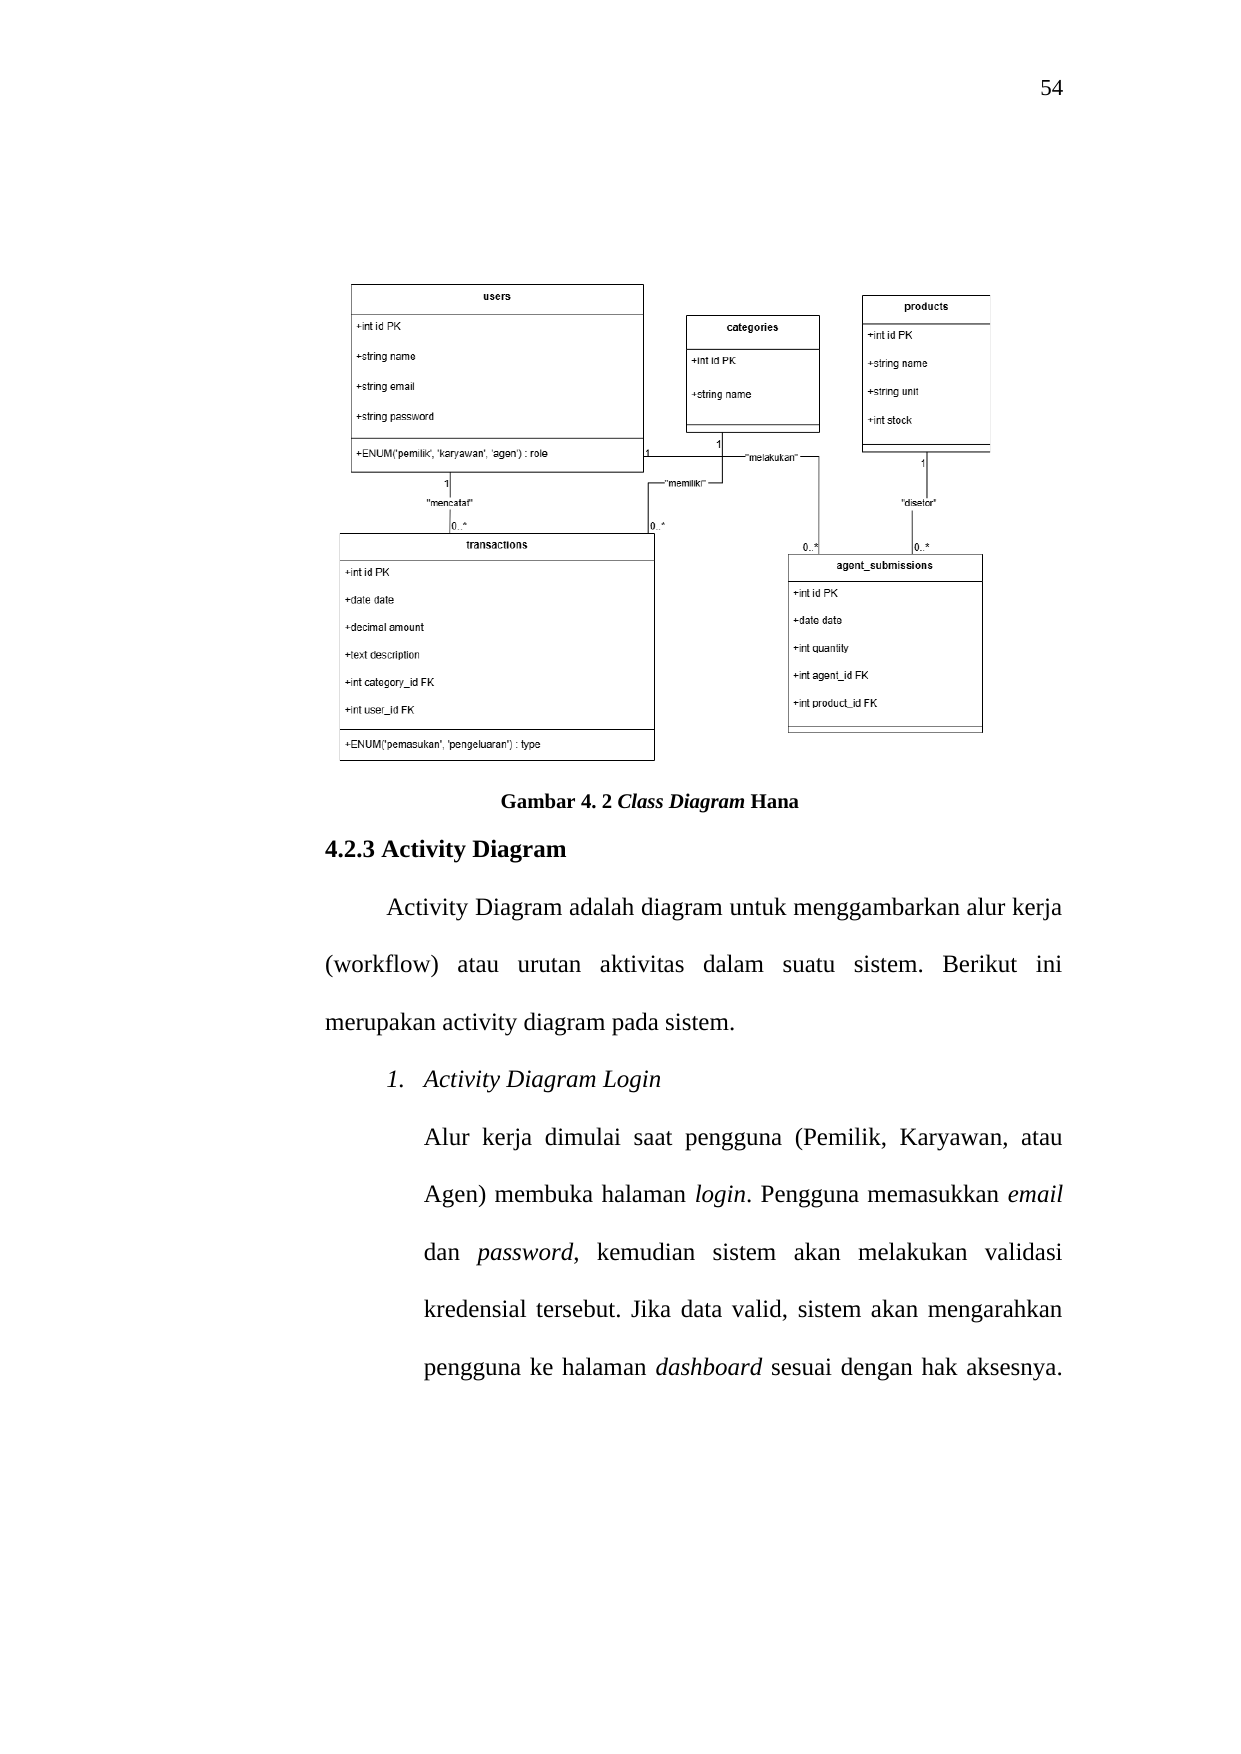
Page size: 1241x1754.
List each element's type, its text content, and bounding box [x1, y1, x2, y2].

subtitle 4.2.3 Activity Diagram [325, 834, 1063, 863]
text Gambar 4. 2 Class Diagram Hana [236, 789, 1063, 813]
list Activity Diagram Login [386, 1064, 1063, 1093]
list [424, 1122, 1063, 1380]
text Activity Diagram adalah diagram untuk menggambarkan alur kerja (workflow) atau urutan aktivitas dalam suatu sistem. Berikut ini merupakan activity diagram pada sistem. [325, 892, 1063, 1035]
picture [339, 284, 991, 763]
